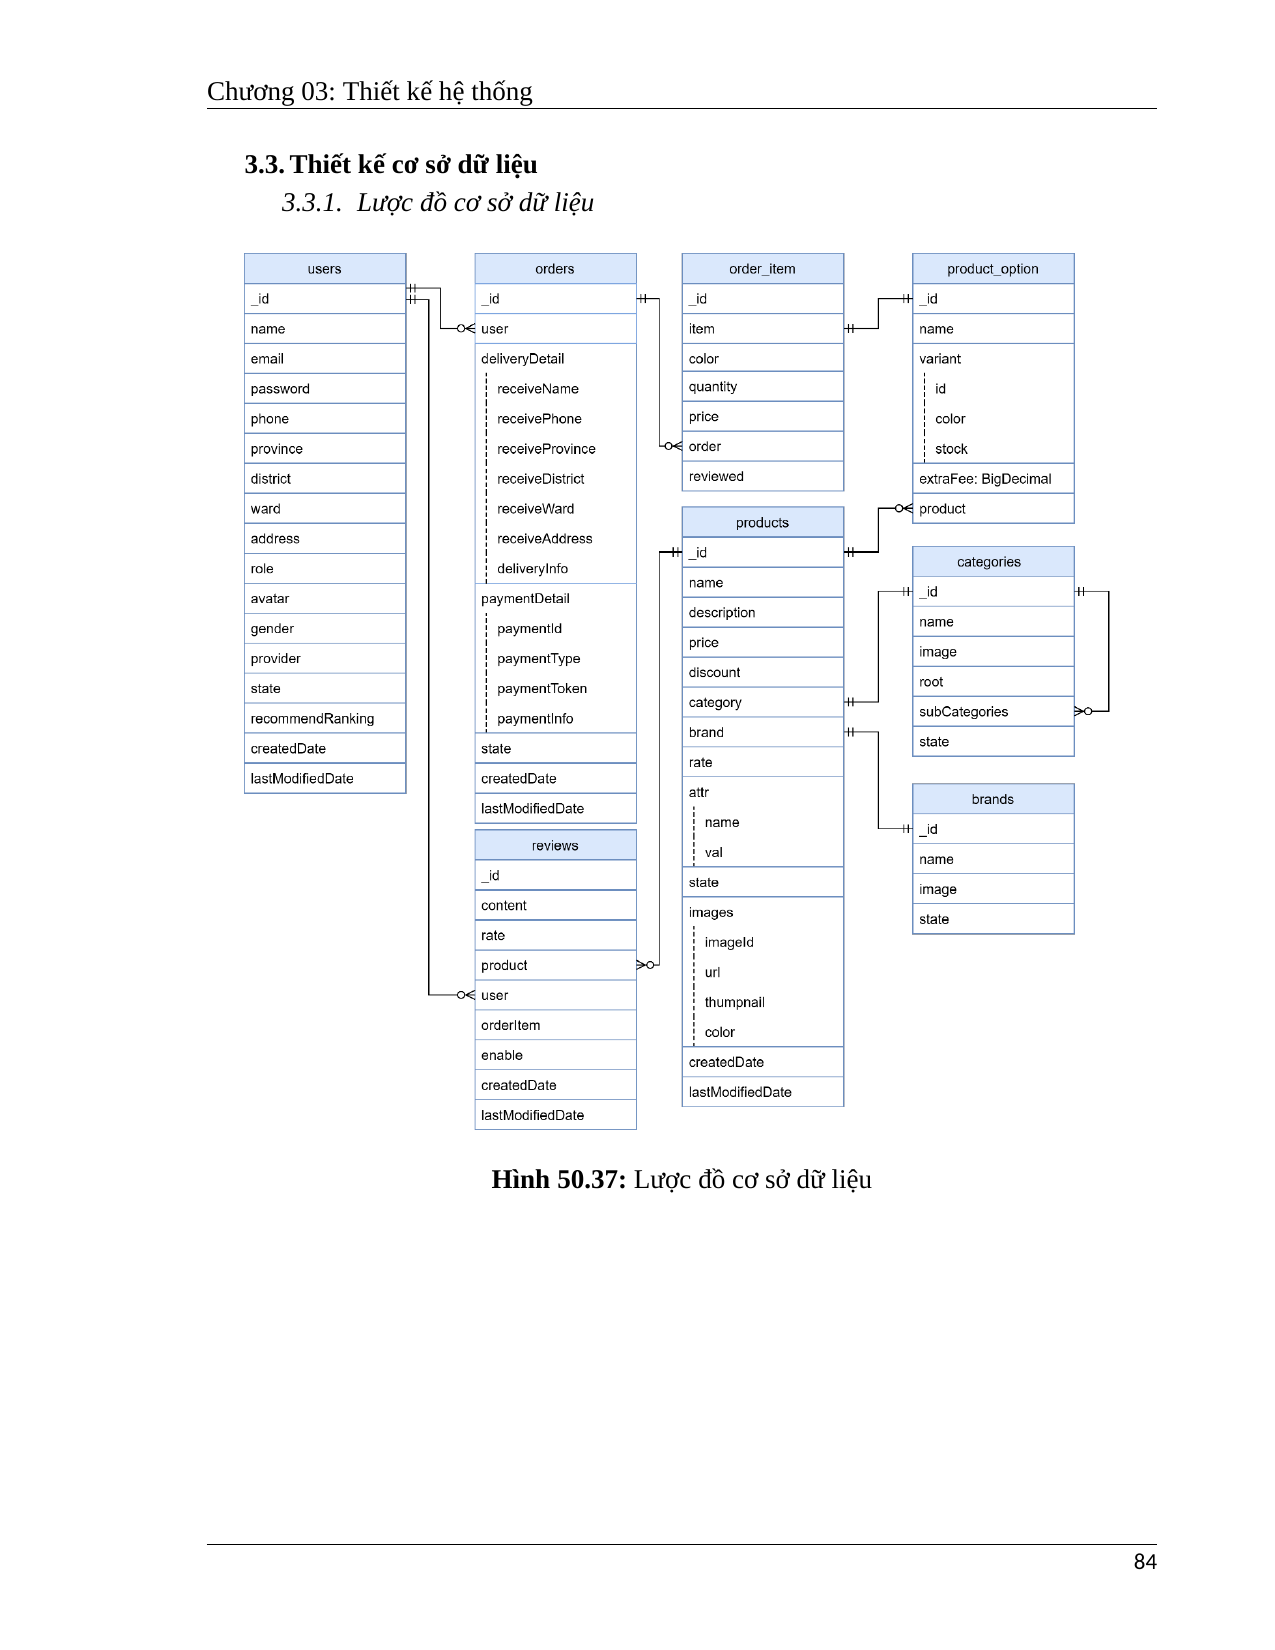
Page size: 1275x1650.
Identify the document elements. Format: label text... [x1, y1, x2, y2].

list Lược đồ cơ sở dữ liệu [282, 187, 1157, 218]
text Hình 50.37: Lược đồ cơ sở dữ liệu [207, 1163, 1157, 1194]
list Thiết kế cơ sở dữ liệu [244, 148, 1157, 179]
picture [232, 242, 1131, 1145]
